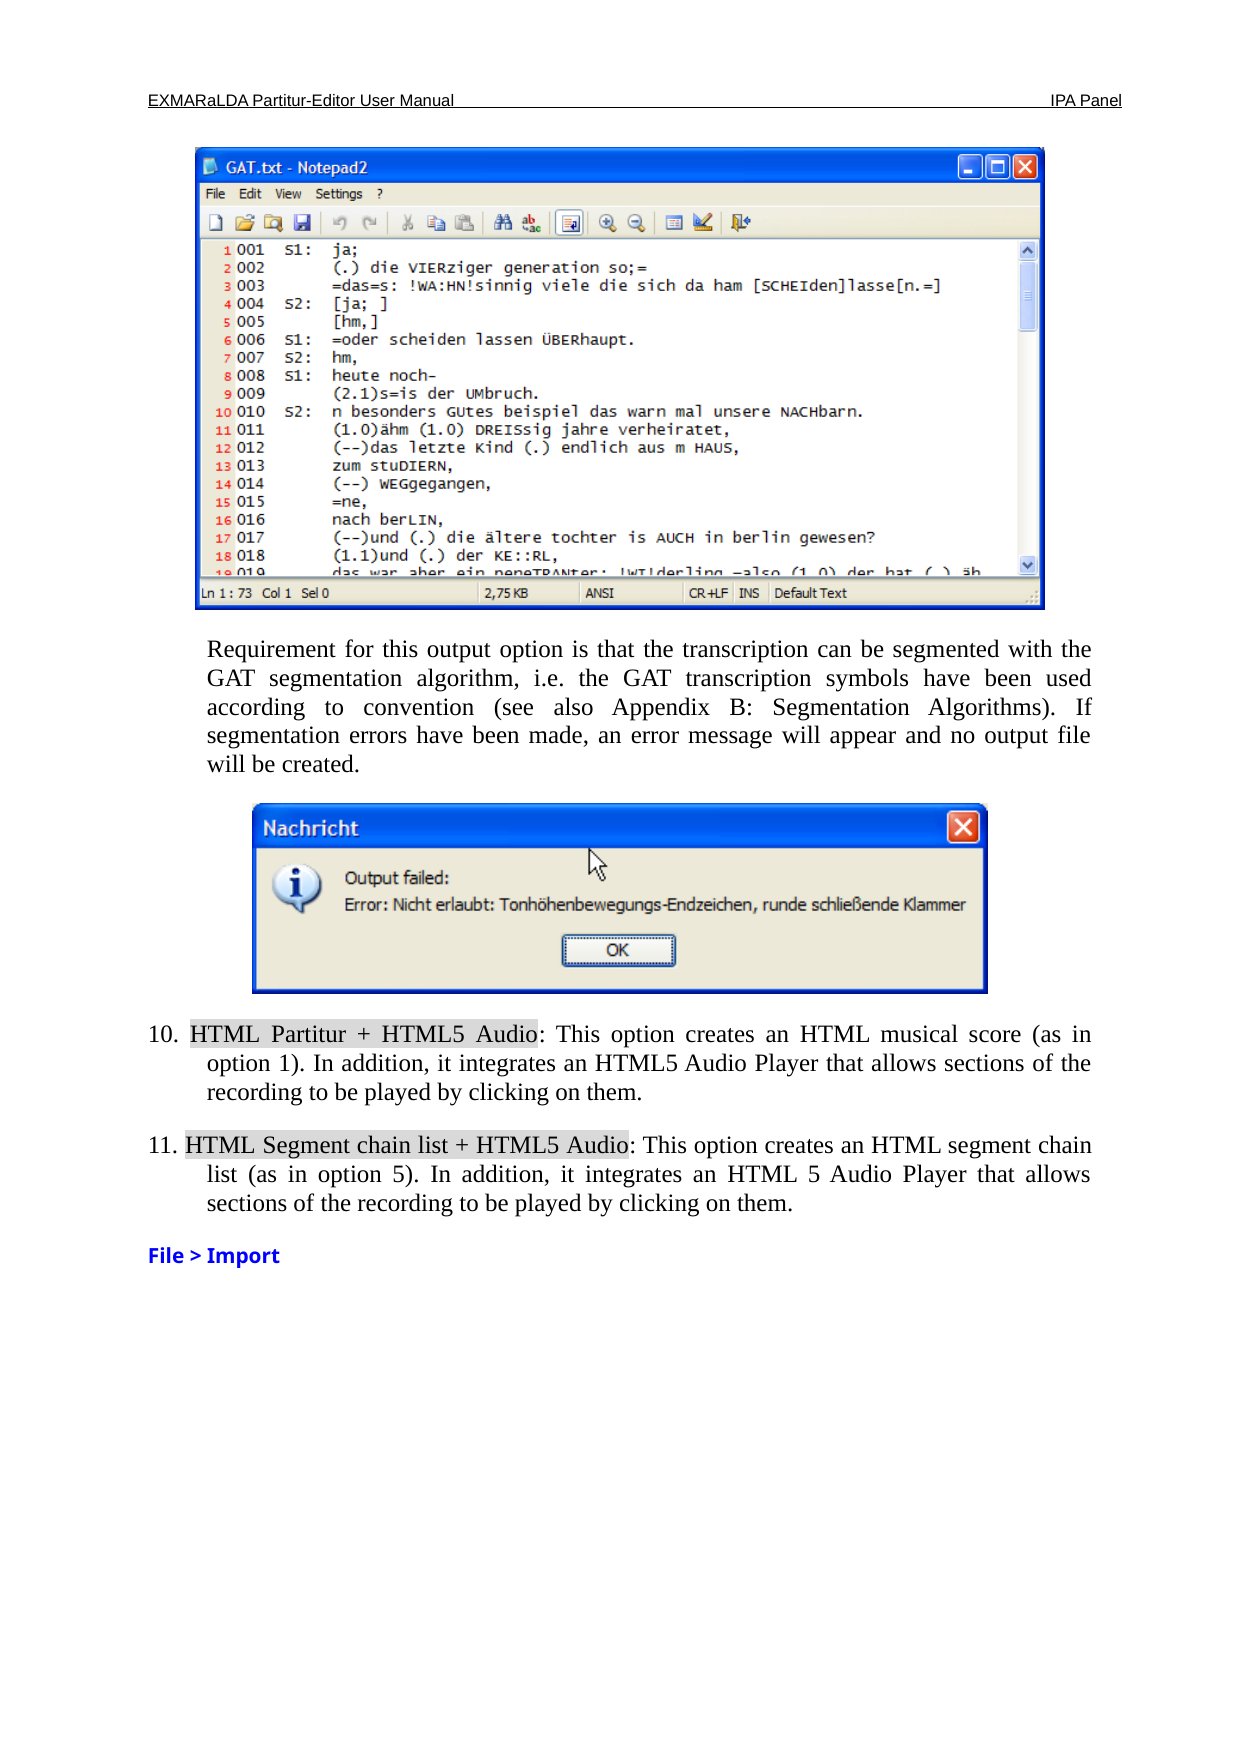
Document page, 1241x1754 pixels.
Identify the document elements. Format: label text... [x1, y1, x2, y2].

text 10. HTML Partitur + HTML5 Audio: This option creates an HTML musical score (as in option 1). In addition, it integrates an HTML5 Audio Player that allows sections of the recording to be played by clicking on them. [148, 1019, 1093, 1105]
picture [195, 147, 1045, 610]
text Requirement for this output option is that the transcription can be segmented with the GAT segmentation algorithm, i.e. the GAT transcription symbols have been used according to convention (see also Appendix B: Segmentation Algorithms). If segmentation errors have been made, an error message will appear and no output file will be created. [148, 634, 1093, 778]
subtitle File > Import [148, 1242, 1093, 1270]
text 11. HTML Segment chain list + HTML5 Audio: This option creates an HTML segment chain list (as in option 5). In addition, it integrates an HTML 5 Audio Player that allows sections of the recording to be played by clicking on them. [148, 1130, 1093, 1217]
picture [252, 803, 988, 994]
